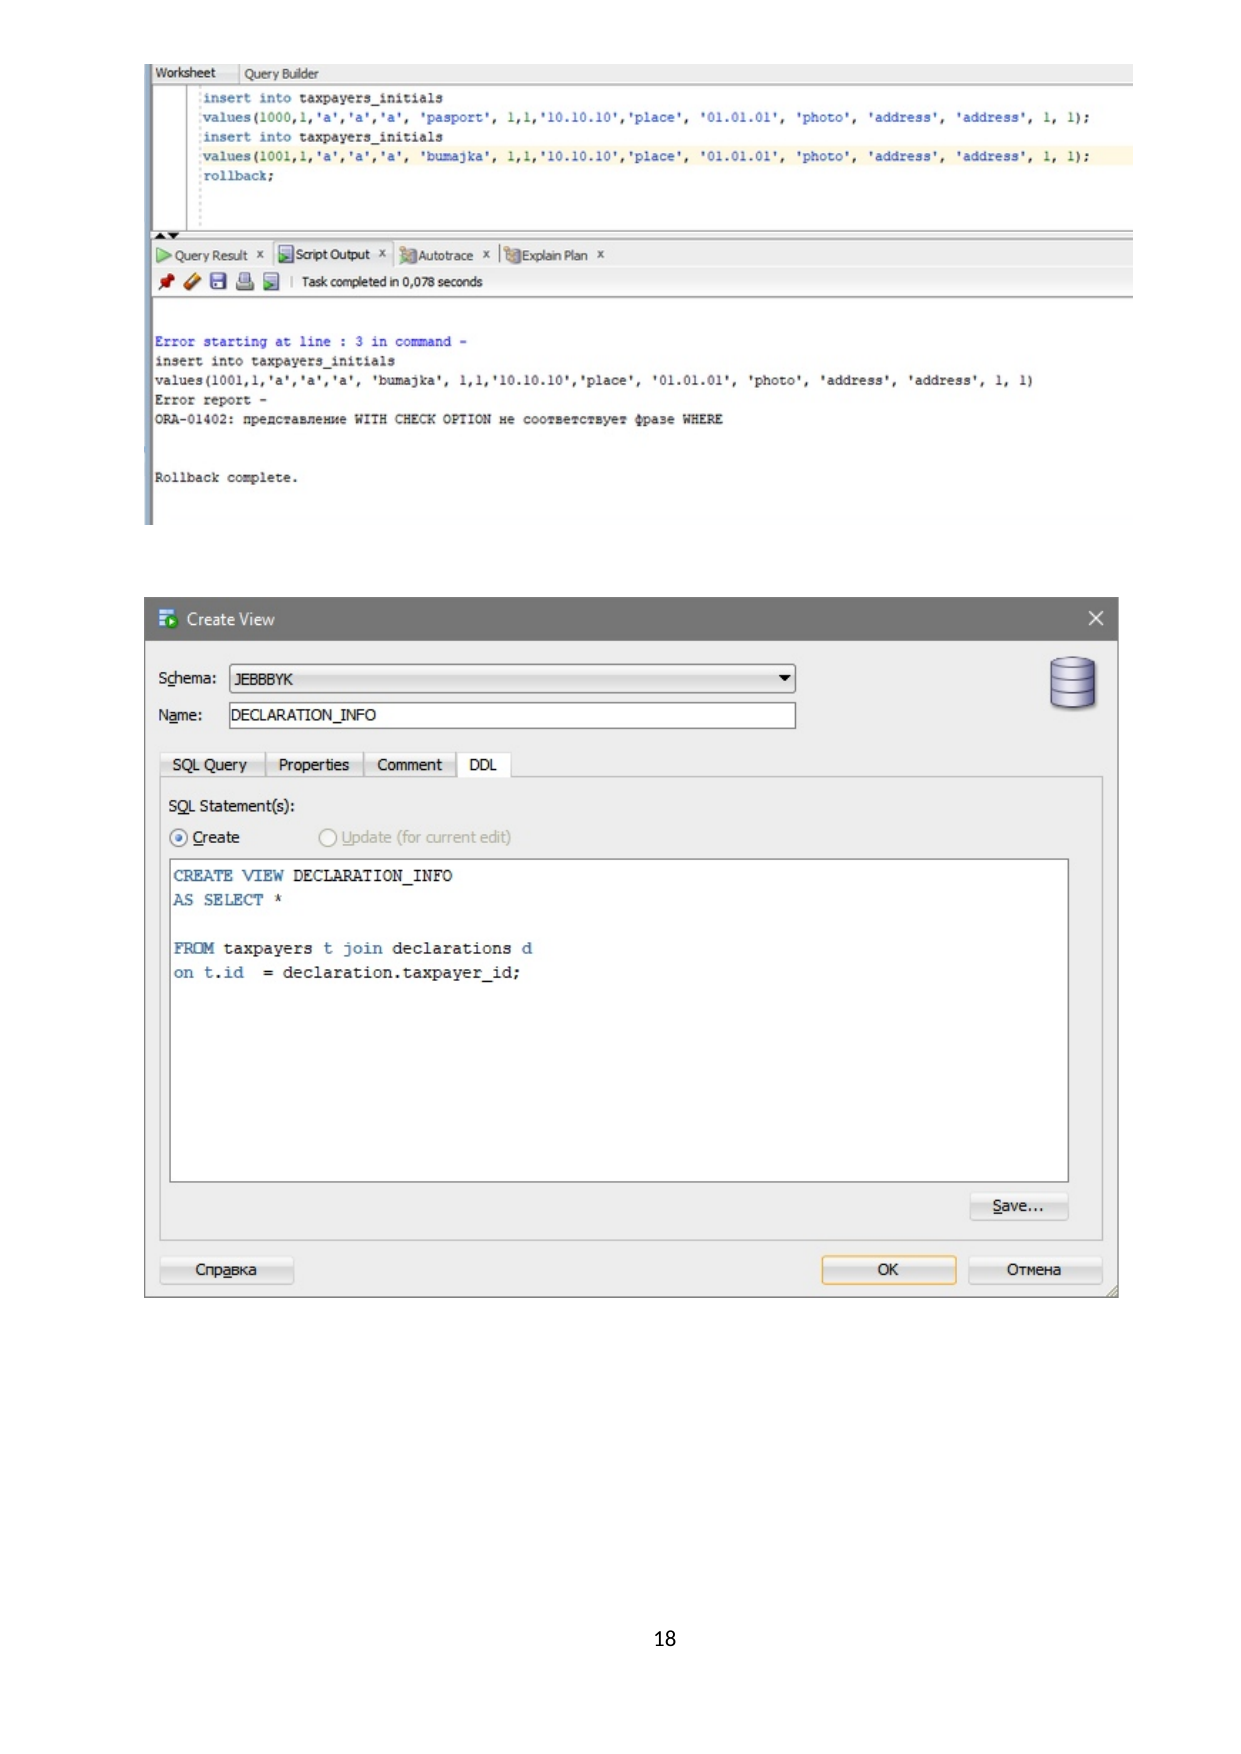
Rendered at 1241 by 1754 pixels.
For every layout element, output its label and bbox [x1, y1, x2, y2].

picture [144, 64, 1133, 525]
picture [144, 597, 1119, 1298]
